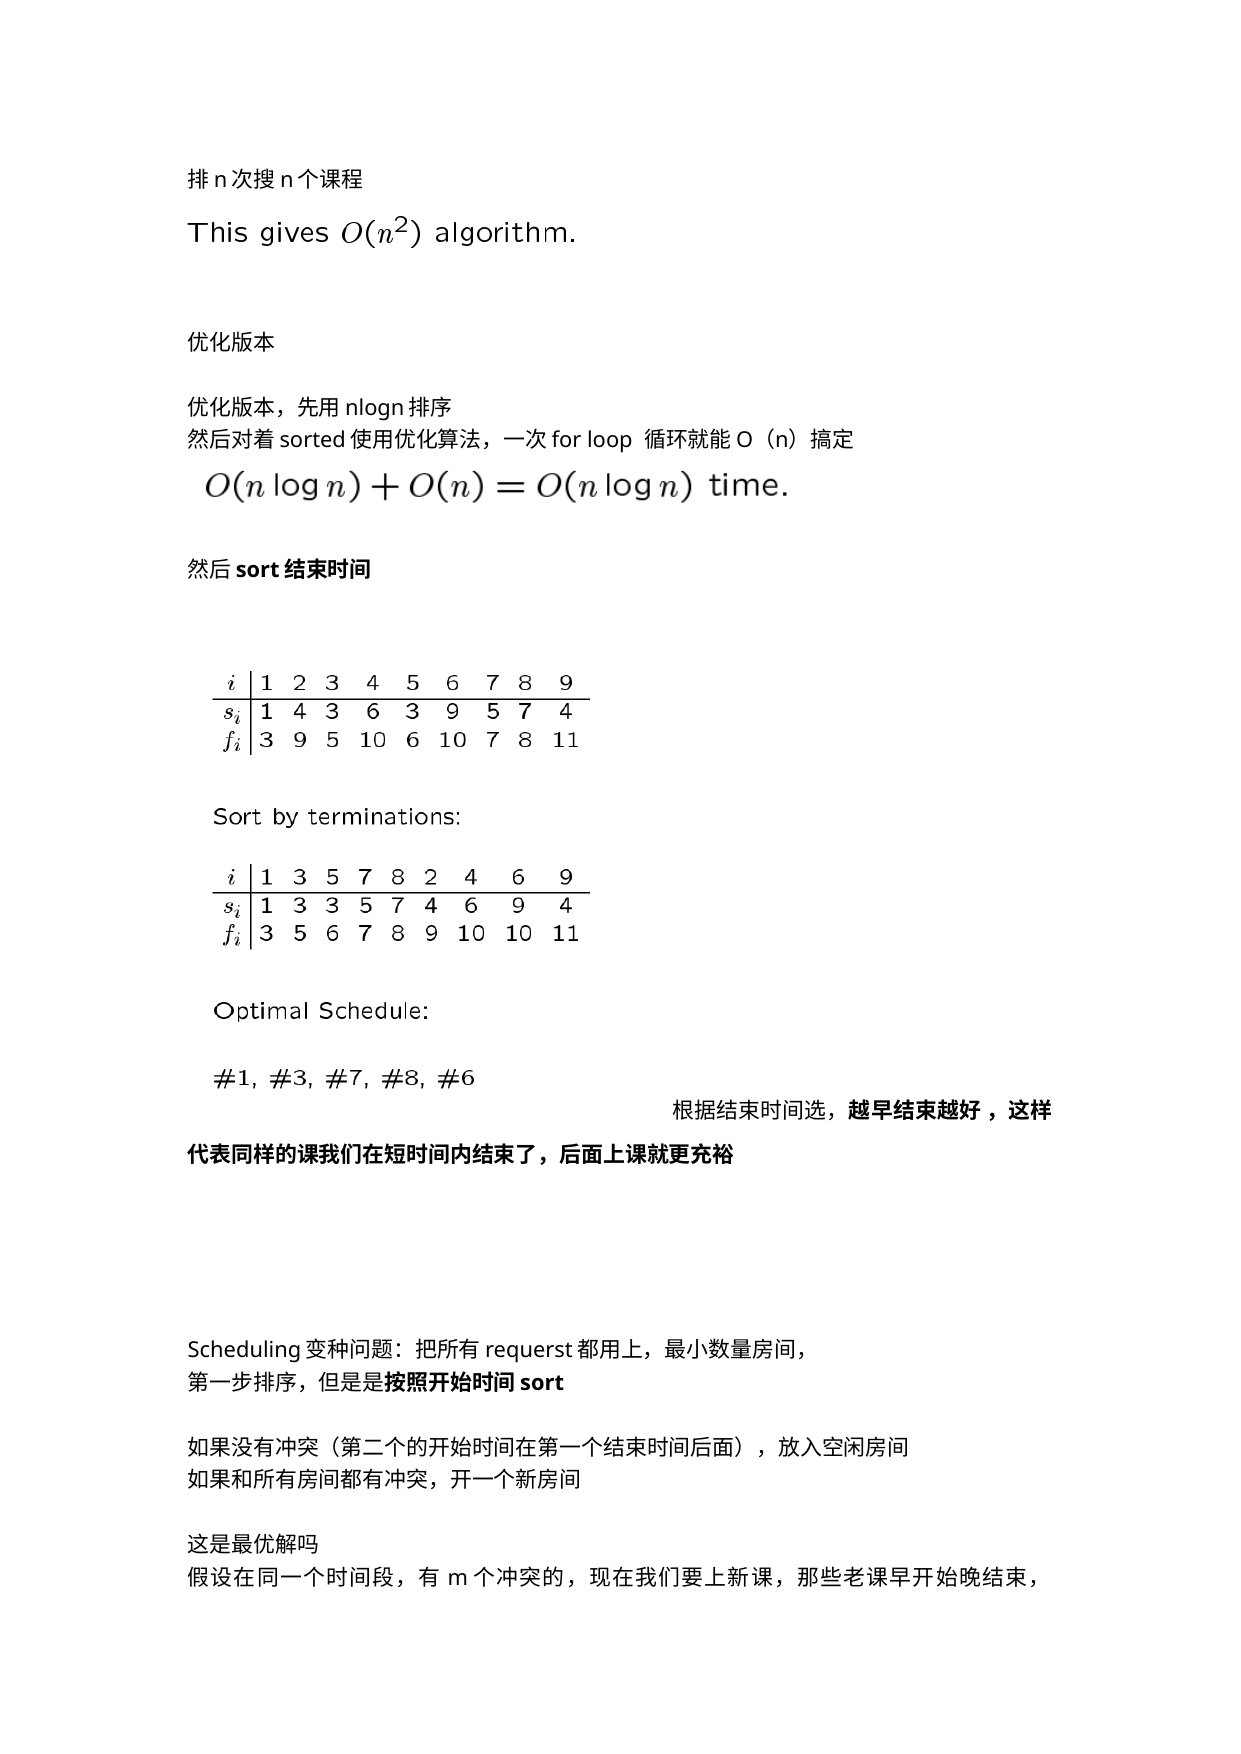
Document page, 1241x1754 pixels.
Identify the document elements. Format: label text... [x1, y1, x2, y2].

picture [187, 629, 672, 1119]
picture [187, 454, 810, 515]
text 然后对着sorted使用优化算法，一次for loop 循环就能O（n）搞定 [187, 422, 1053, 454]
picture [187, 194, 584, 265]
text 排n次搜n个课程 [187, 162, 1053, 194]
text 然后sort结束时间 [187, 552, 1053, 584]
text 这是最优解吗 [187, 1527, 1053, 1559]
text 假设在同一个时间段，有m个冲突的，现在我们要上新课，那些老课早开始晚结束， [187, 1559, 1053, 1592]
text 优化版本，先用nlogn排序 [187, 389, 1053, 422]
text Scheduling变种问题：把所有requerst都用上，最小数量房间， [187, 1332, 1053, 1364]
text 优化版本 [187, 324, 1053, 357]
text 如果和所有房间都有冲突，开一个新房间 [187, 1462, 1053, 1494]
text 如果没有冲突（第二个的开始时间在第一个结束时间后面），放入空闲房间 [187, 1429, 1053, 1462]
text 第一步排序，但是是按照开始时间sort [187, 1364, 1053, 1397]
